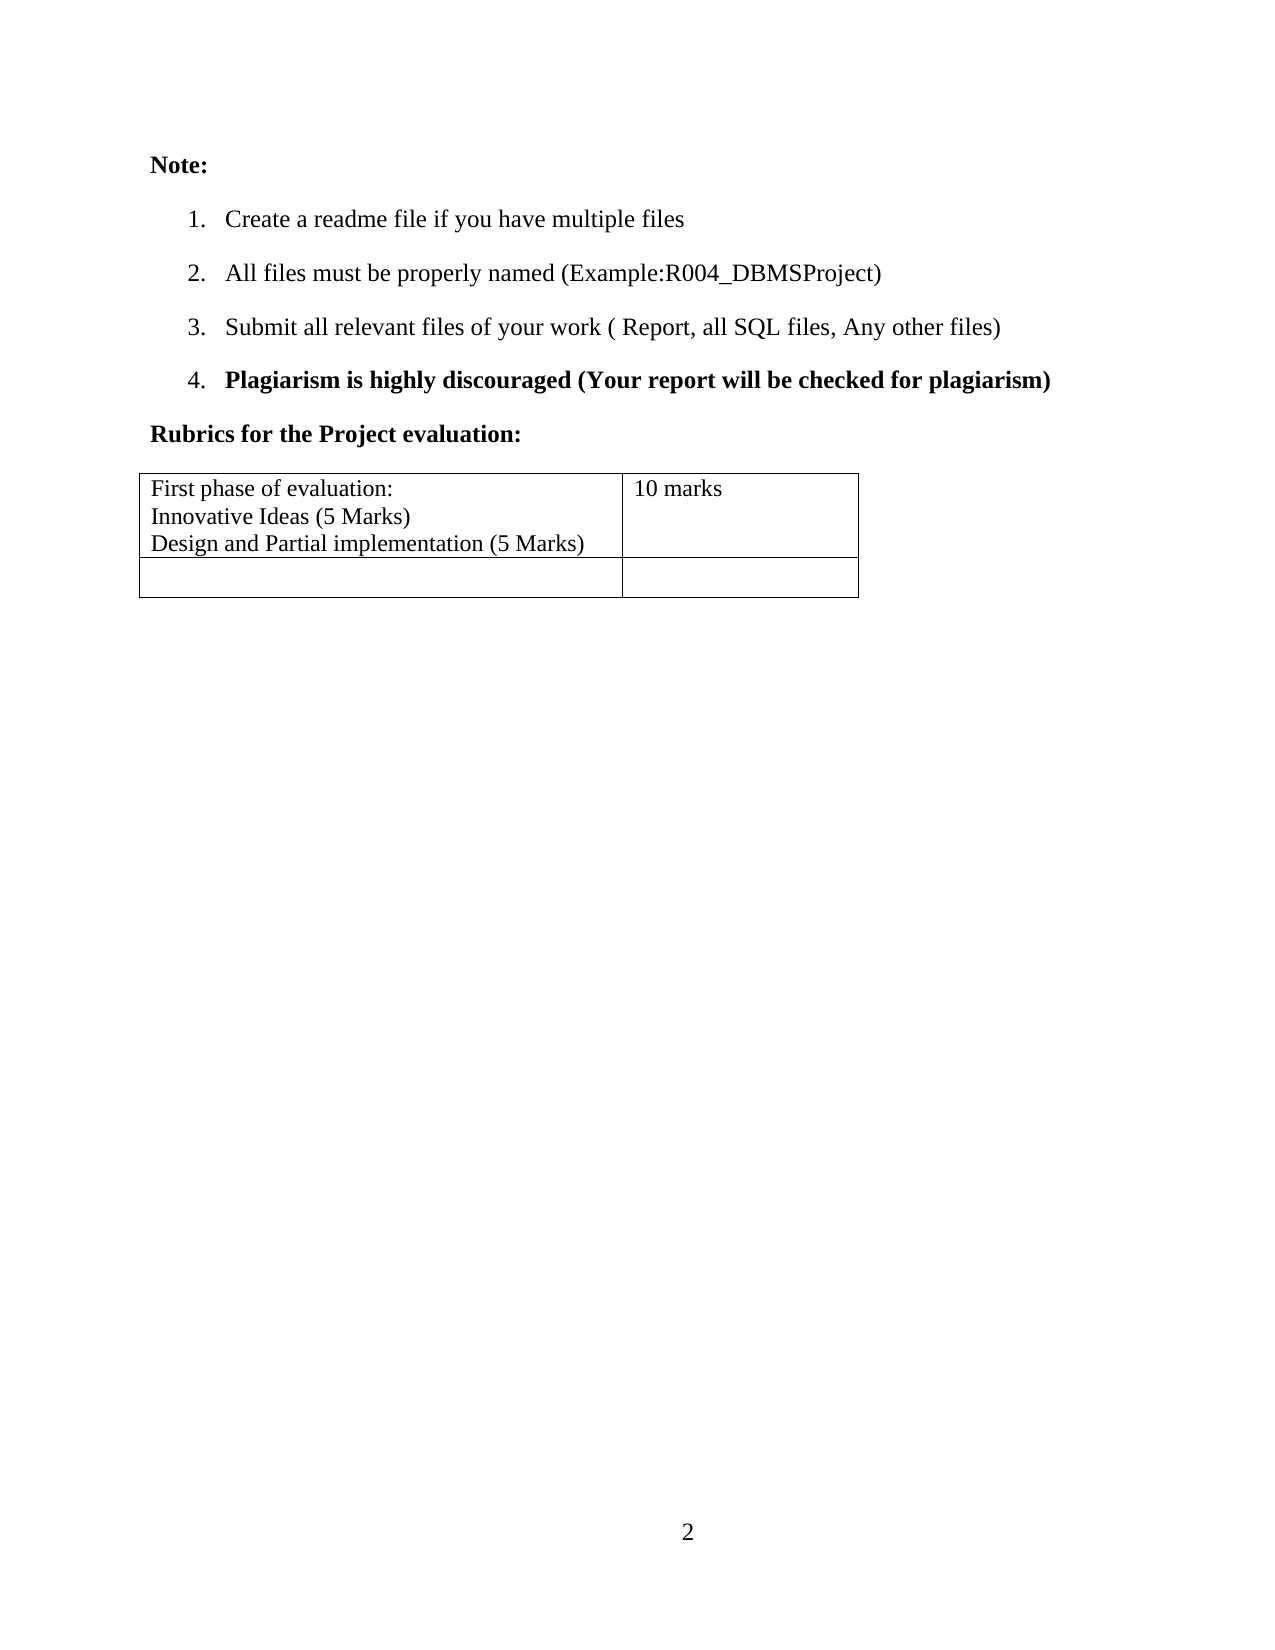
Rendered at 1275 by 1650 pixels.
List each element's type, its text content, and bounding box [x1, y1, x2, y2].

list Plagiarism is highly discouraged (Your report will be checked for plagiarism) [187, 365, 1226, 394]
table_cell [140, 558, 622, 597]
list Create a readme file if you have multiple files [187, 204, 1226, 233]
text Rubrics for the Project evaluation: [150, 419, 1226, 448]
table_header 10 marks [623, 474, 858, 557]
list Submit all relevant files of your work ( Report, all SQL files, Any other files) [187, 312, 1226, 340]
text Note: [150, 150, 1226, 179]
list All files must be properly named (Example:R004_DBMSProject) [187, 258, 1226, 286]
table_cell [623, 558, 858, 597]
table_header First phase of evaluation: Innovative Ideas (5 Marks) Design and Partial implementation (5 Marks) [140, 474, 622, 557]
